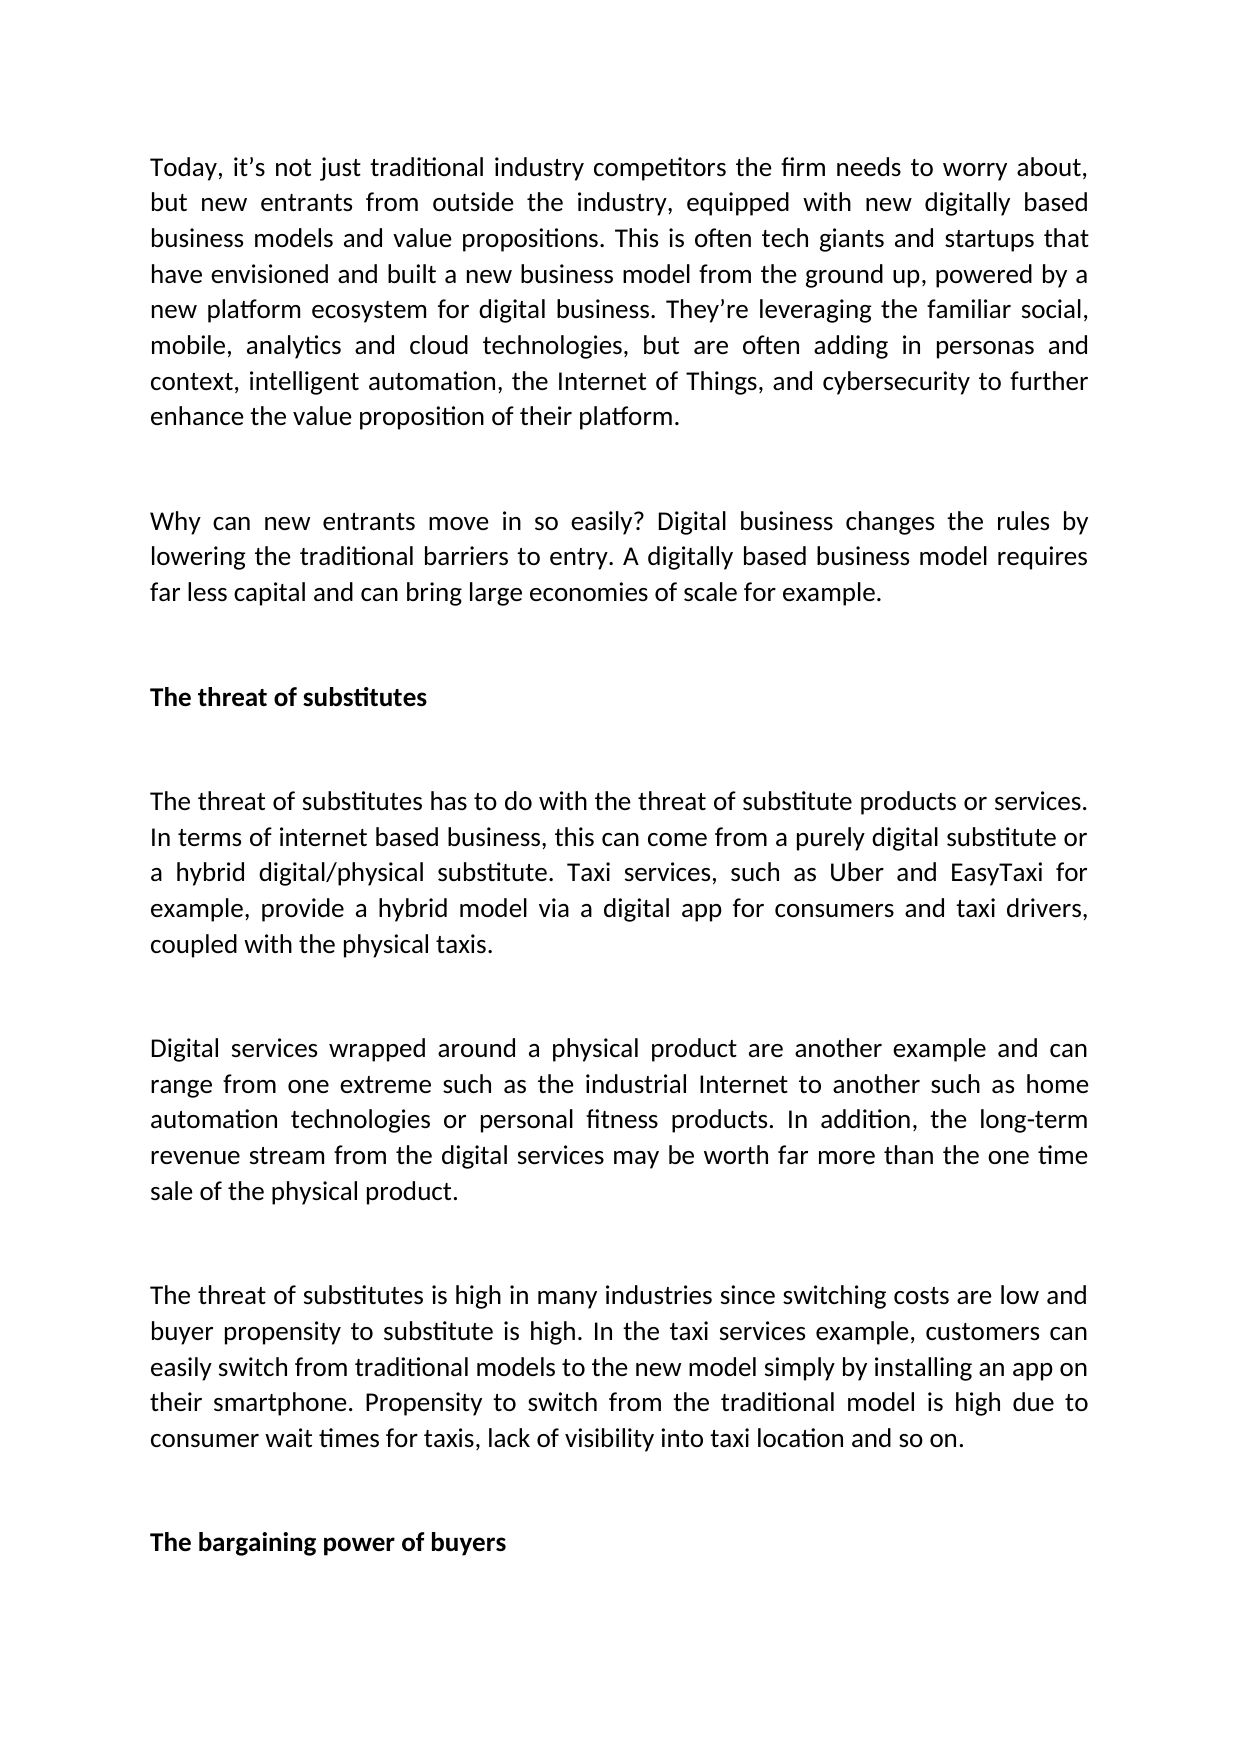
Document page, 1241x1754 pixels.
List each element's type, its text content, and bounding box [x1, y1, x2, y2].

text Today, it’s not just traditional industry competitors the firm needs to worry about, but new entrants from outside the industry, equipped with new digitally based business models and value propositions. This is often tech giants and startups that have envisioned and built a new business model from the ground up, powered by a new platform ecosystem for digital business. They’re leveraging the familiar social, mobile, analytics and cloud technologies, but are often adding in personas and context, intelligent automation, the Internet of Things, and cybersecurity to further enhance the value proposition of their platform. [150, 150, 1090, 432]
text The bargaining power of buyers [150, 1526, 1090, 1559]
text The threat of substitutes [150, 680, 1090, 713]
text Digital services wrapped around a physical product are another example and can range from one extreme such as the industrial Internet to another such as home automation technologies or personal fitness products. In addition, the long-term revenue stream from the digital services may be worth far more than the one time sale of the physical product. [150, 1031, 1090, 1207]
text Why can new entrants move in so easily? Digital business changes the rules by lowering the traditional barriers to entry. A digitally based business model requires far less capital and can bring large economies of scale for example. [150, 504, 1090, 608]
text The threat of substitutes is high in many industries since switching costs are low and buyer propensity to substitute is high. In the taxi services example, customers can easily switch from traditional models to the new model simply by installing an app on their smartphone. Propensity to switch from the traditional model is high due to consumer wait times for taxis, lack of visibility into taxi location and so on. [150, 1278, 1090, 1454]
text The threat of substitutes has to do with the threat of substitute products or services. In terms of internet based business, this can come from a purely digital substitute or a hybrid digital/physical substitute. Taxi services, such as Uber and EasyTaxi for example, provide a hybrid model via a digital app for consumers and taxi drivers, coupled with the physical taxis. [150, 784, 1090, 960]
